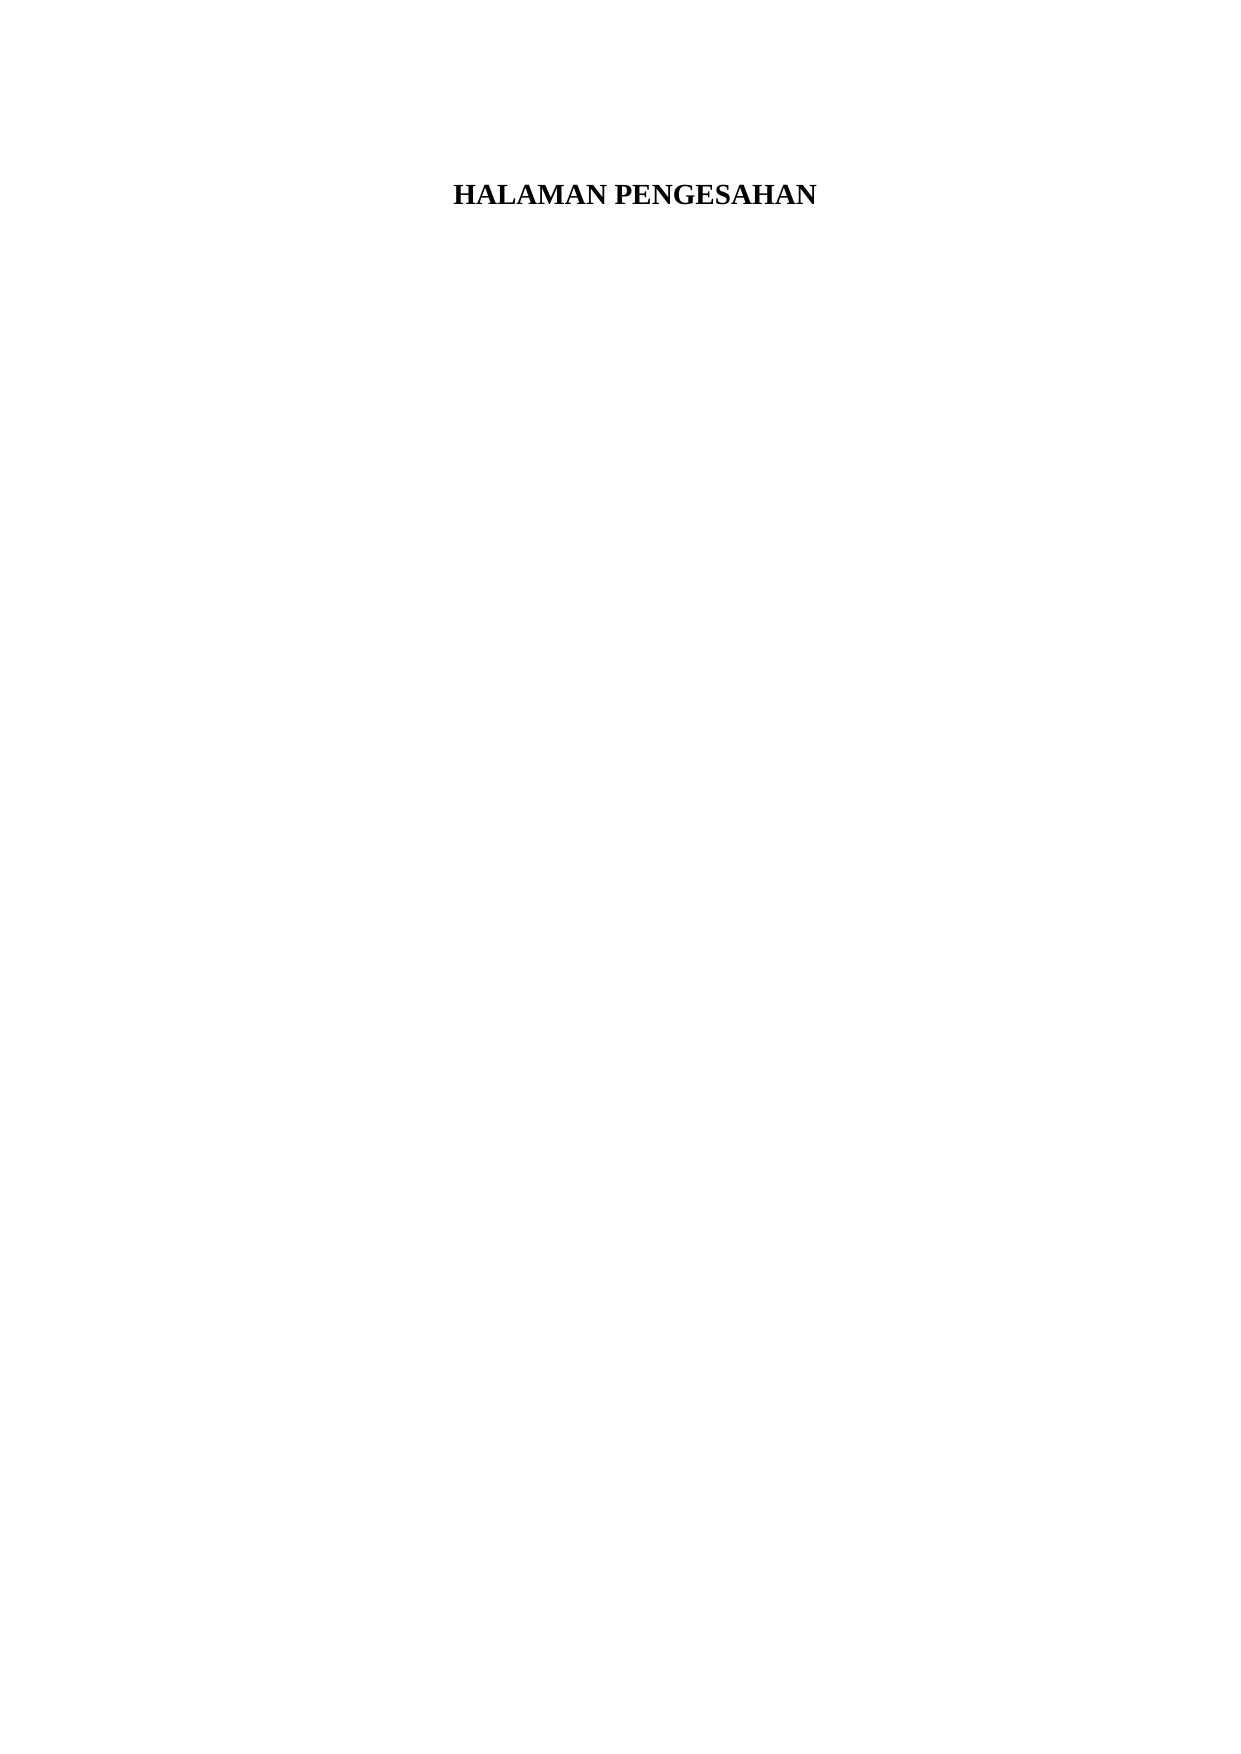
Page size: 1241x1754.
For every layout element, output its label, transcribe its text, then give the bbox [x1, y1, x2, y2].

subtitle HALAMAN PENGESAHAN [177, 177, 1092, 211]
